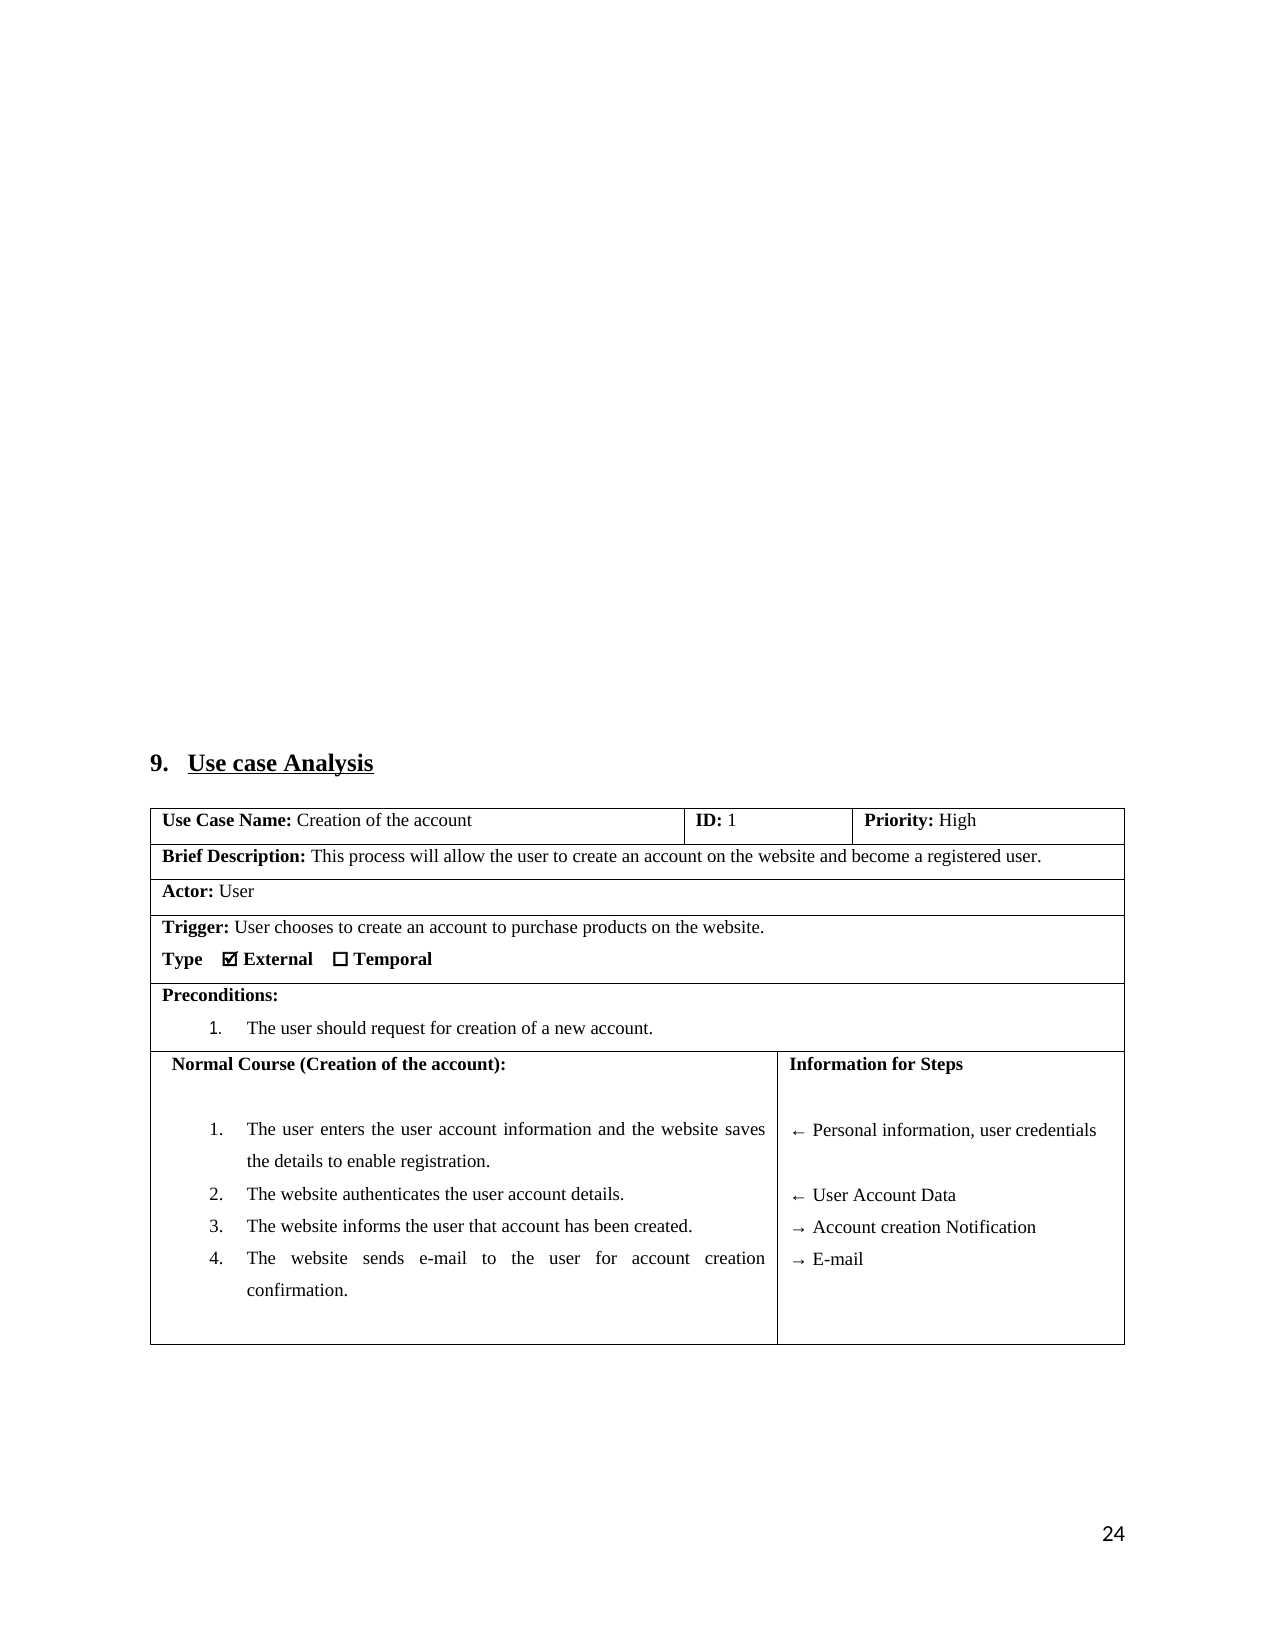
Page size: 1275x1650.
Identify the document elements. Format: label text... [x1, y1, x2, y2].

list Use case Analysis [150, 748, 1125, 777]
table_cell Brief Description: This process will allow the user to create an account on the website and become a registered user. [151, 845, 1124, 879]
table_cell Information for Steps ← Personal information, user credentials ← User Account Data → Account creation Notification → E-mail [778, 1052, 1124, 1344]
table_header ID: 1 [685, 809, 852, 843]
table_header Priority: High [853, 809, 1124, 843]
table_cell Normal Course (Creation of the account): The user enters the user account information and the website saves the details to enable registration. The website authenticates the user account details. The website informs the user that account has been created. The website sends e-mail to the user for account creation confirmation. [151, 1052, 777, 1344]
table_cell Actor: User [151, 880, 1124, 915]
table_cell Trigger: User chooses to create an account to purchase products on the website. Type External Temporal [151, 916, 1124, 983]
table_header Use Case Name: Creation of the account [151, 809, 684, 843]
table_cell Preconditions: The user should request for creation of a new account. [151, 984, 1124, 1051]
